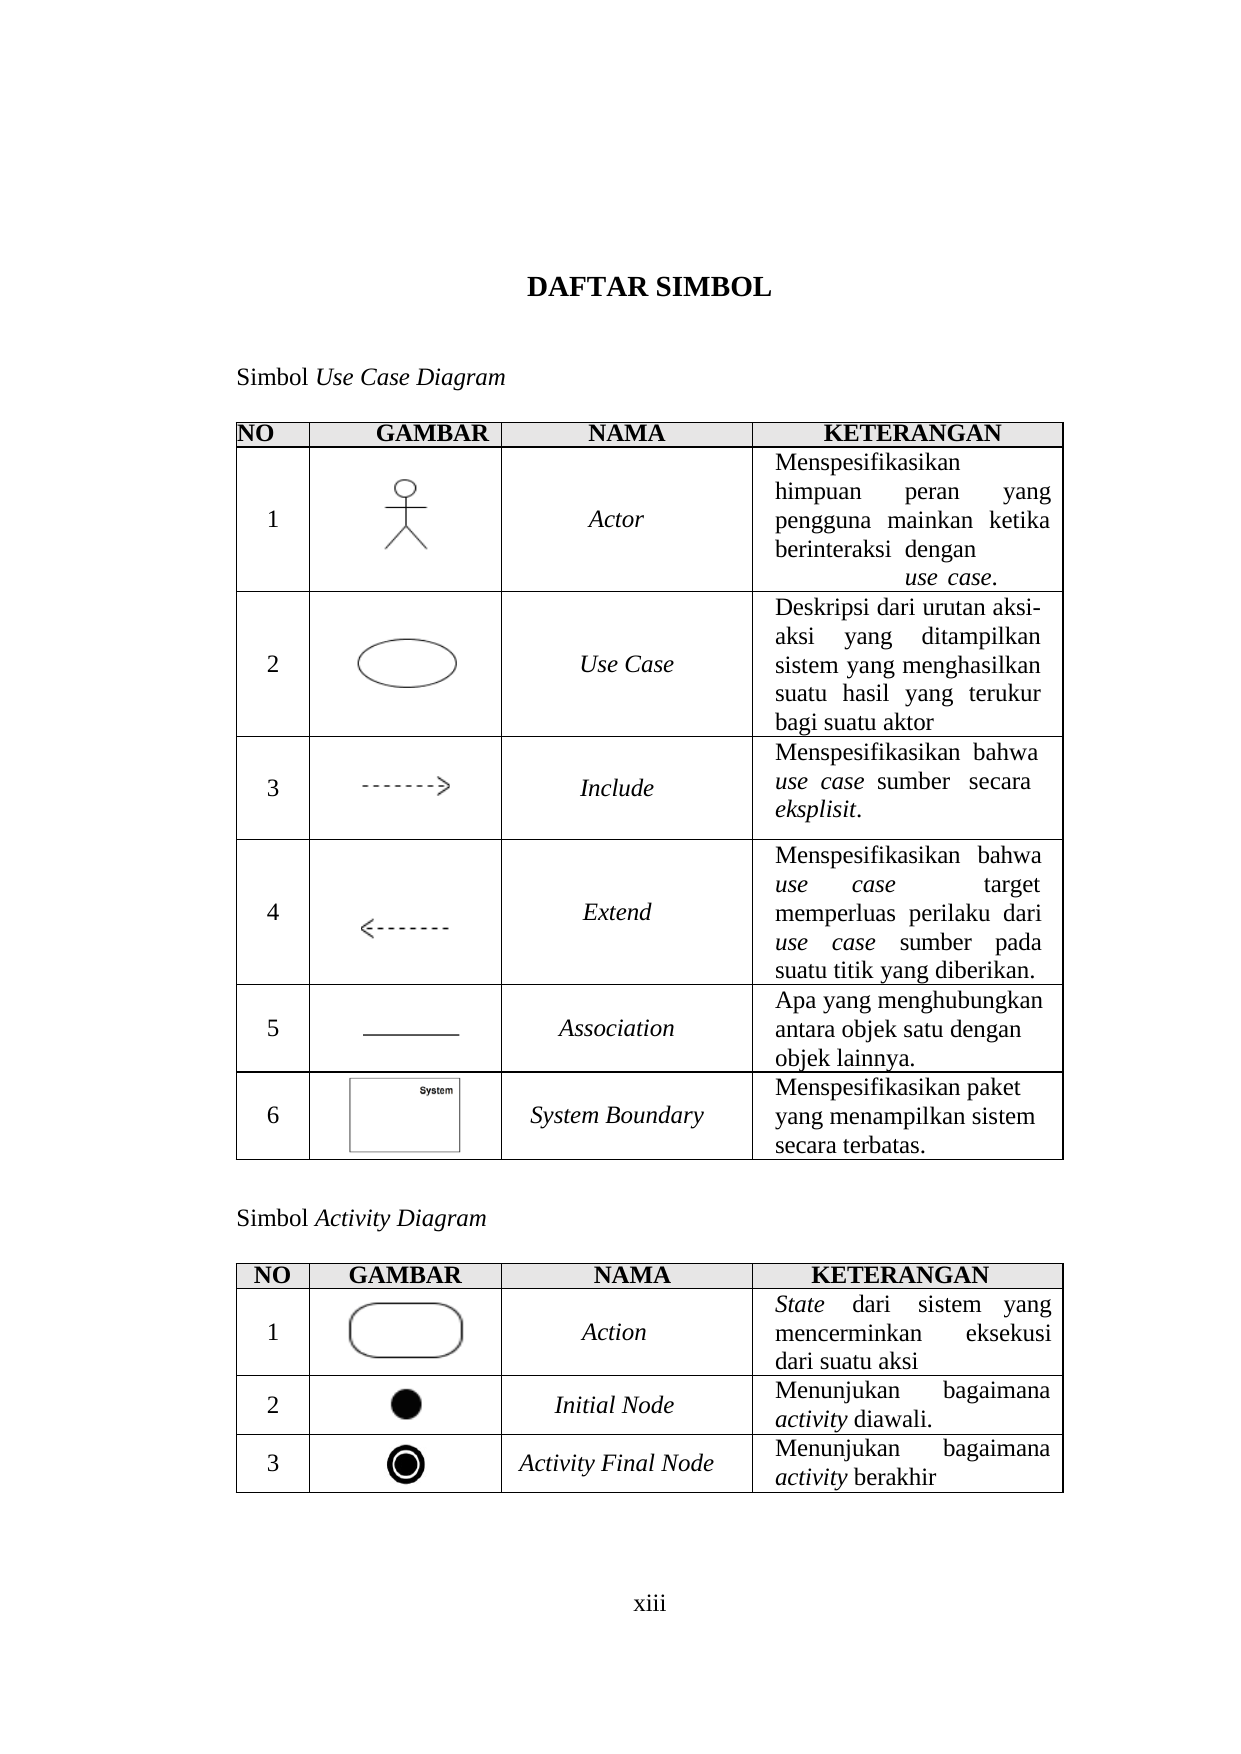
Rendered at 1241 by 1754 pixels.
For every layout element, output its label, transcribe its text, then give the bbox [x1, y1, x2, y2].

table_header GAMBAR [310, 1264, 501, 1288]
table_cell Apa yang menghubungkan antara objek satu dengan objek lainnya. [753, 985, 1062, 1071]
table_cell Menspesifikasikan bahwa use case sumber secara eksplisit. [753, 737, 1062, 839]
table_cell 1 [237, 448, 309, 591]
table_cell Menspesifikasikan bahwa use case target memperluas perilaku dari use case sumber pada suatu titik yang diberikan. [753, 840, 1062, 984]
table_cell Menspesifikasikan paket yang menampilkan sistem secara terbatas. [753, 1073, 1062, 1158]
table_cell Deskripsi dari urutan aksi- aksi yang ditampilkan sistem yang menghasilkan suatu hasil yang terukur bagi suatu aktor [753, 592, 1062, 736]
table_cell 2 [237, 1376, 309, 1433]
table_cell 3 [237, 737, 309, 839]
table_cell [310, 840, 501, 984]
table_cell System Boundary [502, 1073, 752, 1158]
table_cell Menunjukan bagaimana activity diawali. [753, 1376, 1062, 1433]
table_header KETERANGAN [753, 1264, 1062, 1288]
table_cell 1 [237, 1289, 309, 1375]
table_cell State dari sistem yang mencerminkan eksekusi dari suatu aksi [753, 1289, 1062, 1375]
table_cell [310, 448, 501, 591]
text Simbol Use Case Diagram [236, 362, 1063, 391]
table_cell [310, 1073, 501, 1158]
table_cell 5 [237, 985, 309, 1071]
table_cell Use Case [502, 592, 752, 736]
picture [361, 905, 450, 949]
picture [383, 1440, 428, 1486]
table_cell Actor [502, 448, 752, 591]
table_cell [310, 592, 501, 736]
table_header NAMA [502, 423, 752, 446]
table_cell [310, 1376, 501, 1433]
table_cell Association [502, 985, 752, 1071]
table_header NO [237, 423, 309, 446]
table_cell [310, 737, 501, 839]
table_cell Initial Node [502, 1376, 752, 1433]
table_cell 2 [237, 592, 309, 736]
table_header KETERANGAN [753, 423, 1062, 446]
table_cell [310, 985, 501, 1071]
text Simbol Activity Diagram [236, 1203, 1063, 1232]
table_cell Include [502, 737, 752, 839]
picture [340, 1300, 471, 1364]
text Daftar Simbol [236, 269, 1063, 302]
table_header NO [237, 1264, 309, 1288]
table_header NAMA [502, 1264, 752, 1288]
picture [385, 1383, 425, 1426]
table_cell Activity Final Node [502, 1435, 752, 1492]
table_cell 6 [237, 1073, 309, 1158]
table_cell Menunjukan bagaimana activity berakhir [753, 1435, 1062, 1492]
table_cell [310, 1435, 501, 1492]
table_cell Menspesifikasikan himpuan peran yang pengguna mainkan ketika berinteraksi dengan use case. [753, 448, 1062, 591]
picture [361, 766, 450, 811]
table_cell Action [502, 1289, 752, 1375]
table_cell 4 [237, 840, 309, 984]
table_header GAMBAR [310, 423, 501, 446]
picture [348, 1075, 462, 1155]
picture [367, 476, 444, 562]
table_cell 3 [237, 1435, 309, 1492]
table_cell [310, 1289, 501, 1375]
picture [363, 1015, 460, 1058]
picture [348, 635, 463, 694]
table_cell Extend [502, 840, 752, 984]
